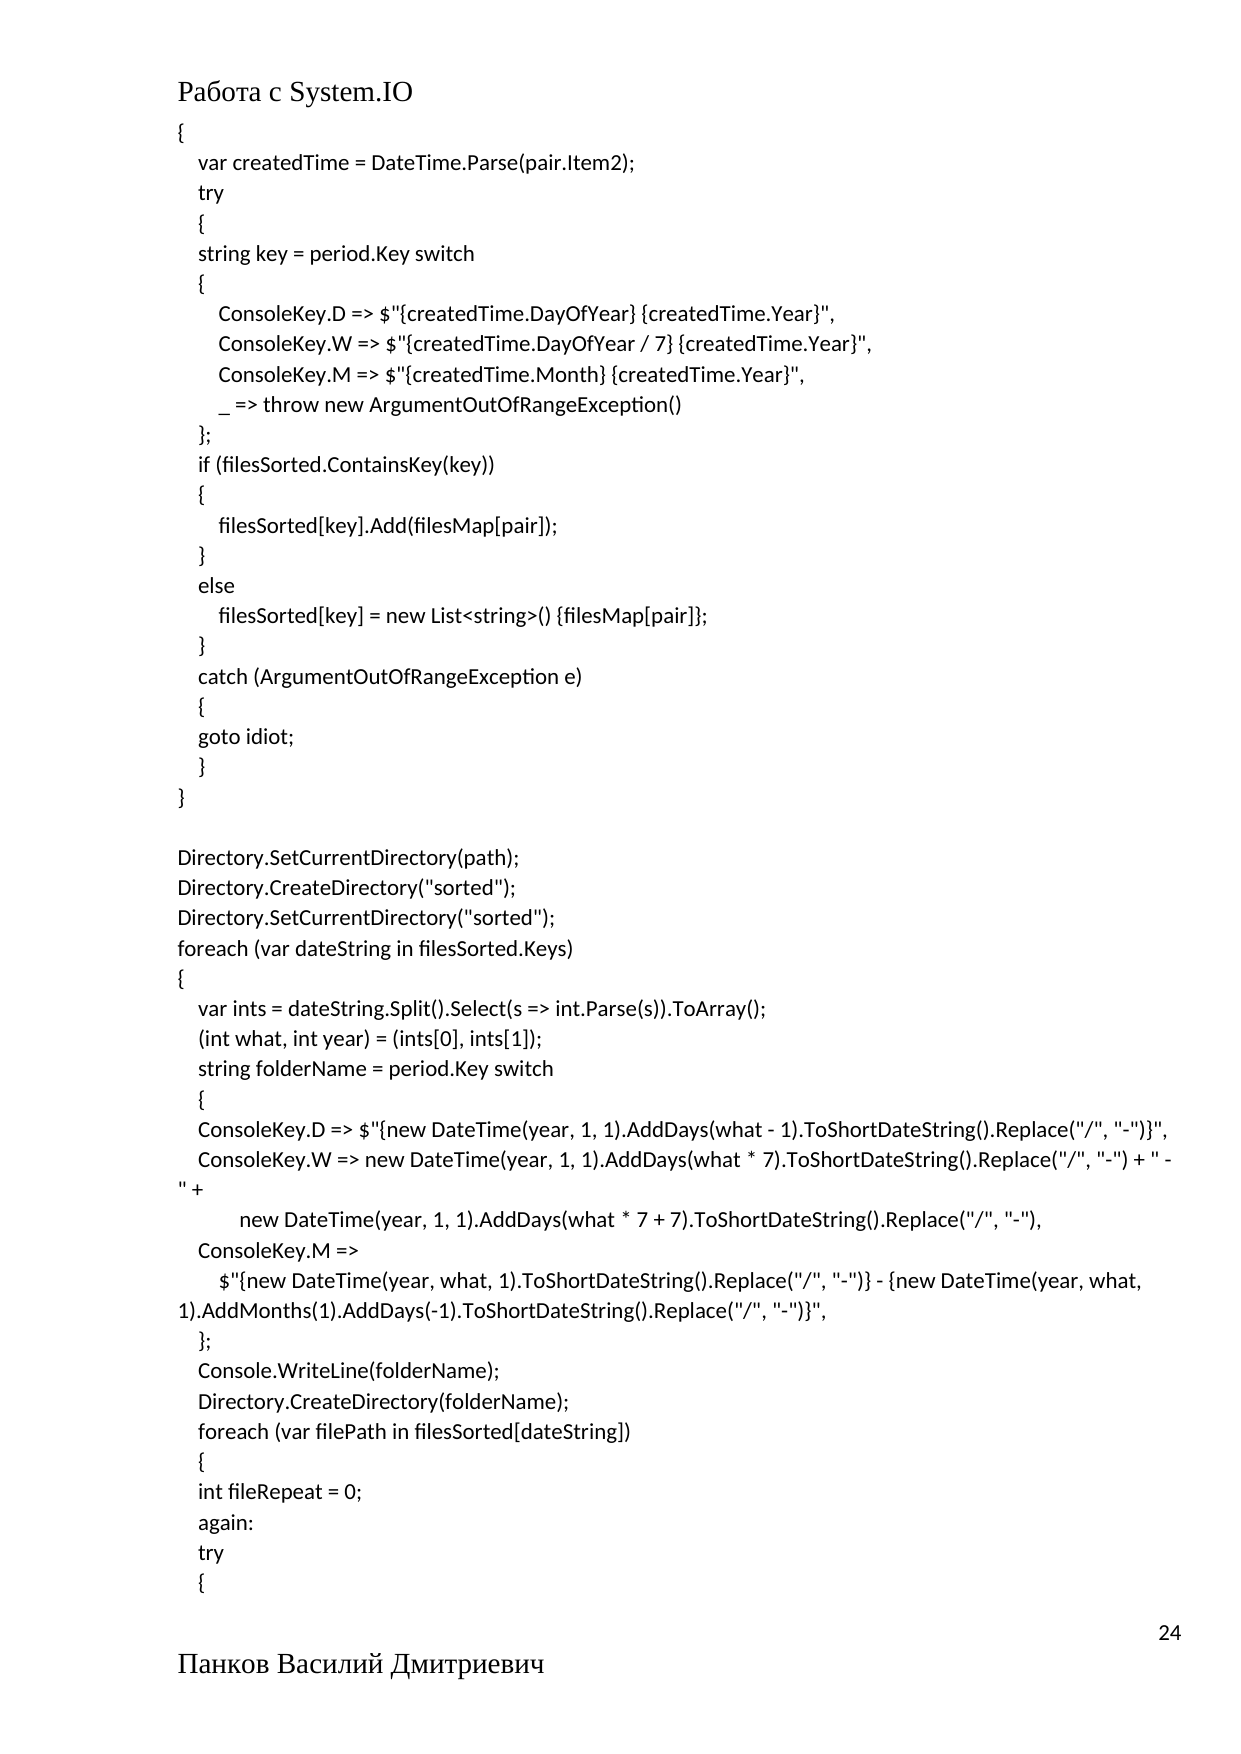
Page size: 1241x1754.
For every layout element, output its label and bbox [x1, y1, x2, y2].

text [177, 118, 1181, 1596]
